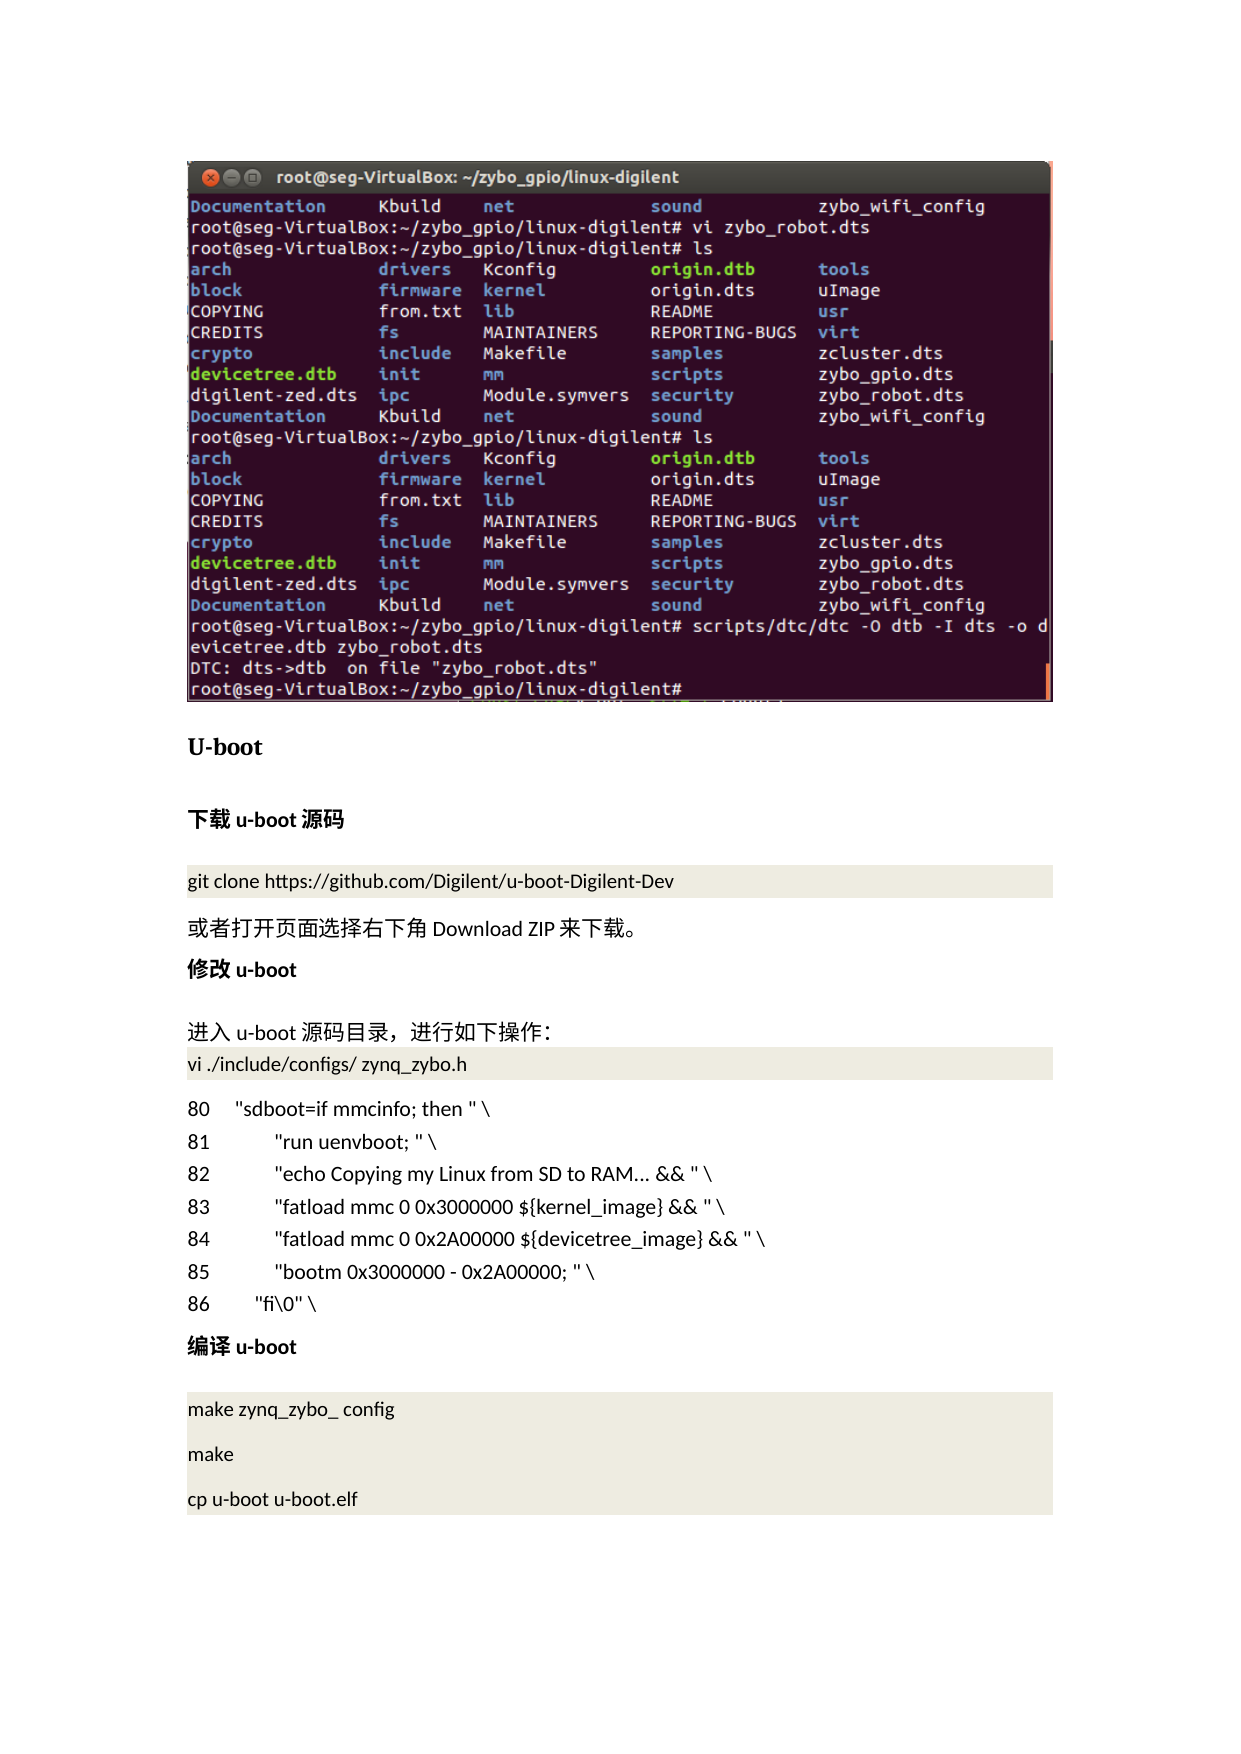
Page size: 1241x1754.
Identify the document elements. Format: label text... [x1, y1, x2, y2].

text 84 "fatload mmc 0 0x2A00000 ${devicetree_image} && " \ [187, 1223, 1053, 1255]
text 82 "echo Copying my Linux from SD to RAM... && " \ [187, 1158, 1053, 1190]
text 进入 u-boot 源码目录，进行如下操作： [187, 1015, 1053, 1047]
subtitle 修改u-boot [187, 951, 1053, 984]
text make zynq_zybo_ config [187, 1392, 1053, 1425]
text git clone https://github.com/Digilent/u-boot-Digilent-Dev [187, 865, 1053, 898]
text cp u-boot u-boot.elf [187, 1483, 1053, 1515]
subtitle 下载u-boot源码 [187, 801, 1053, 834]
subtitle U-boot [187, 731, 1053, 764]
text vi ./include/configs/ zynq_zybo.h [187, 1047, 1053, 1080]
subtitle 编译u-boot [187, 1328, 1053, 1361]
text 80 "sdboot=if mmcinfo; then " \ [187, 1093, 1053, 1125]
text make [187, 1438, 1053, 1470]
text 81 "run uenvboot; " \ [187, 1125, 1053, 1158]
text 85 "bootm 0x3000000 - 0x2A00000; " \ [187, 1255, 1053, 1288]
text 86 "fi\0" \ [187, 1288, 1053, 1320]
picture [187, 161, 1053, 702]
text 或者打开页面选择右下角Download ZIP来下载。 [187, 910, 1053, 943]
text 83 "fatload mmc 0 0x3000000 ${kernel_image} && " \ [187, 1190, 1053, 1223]
